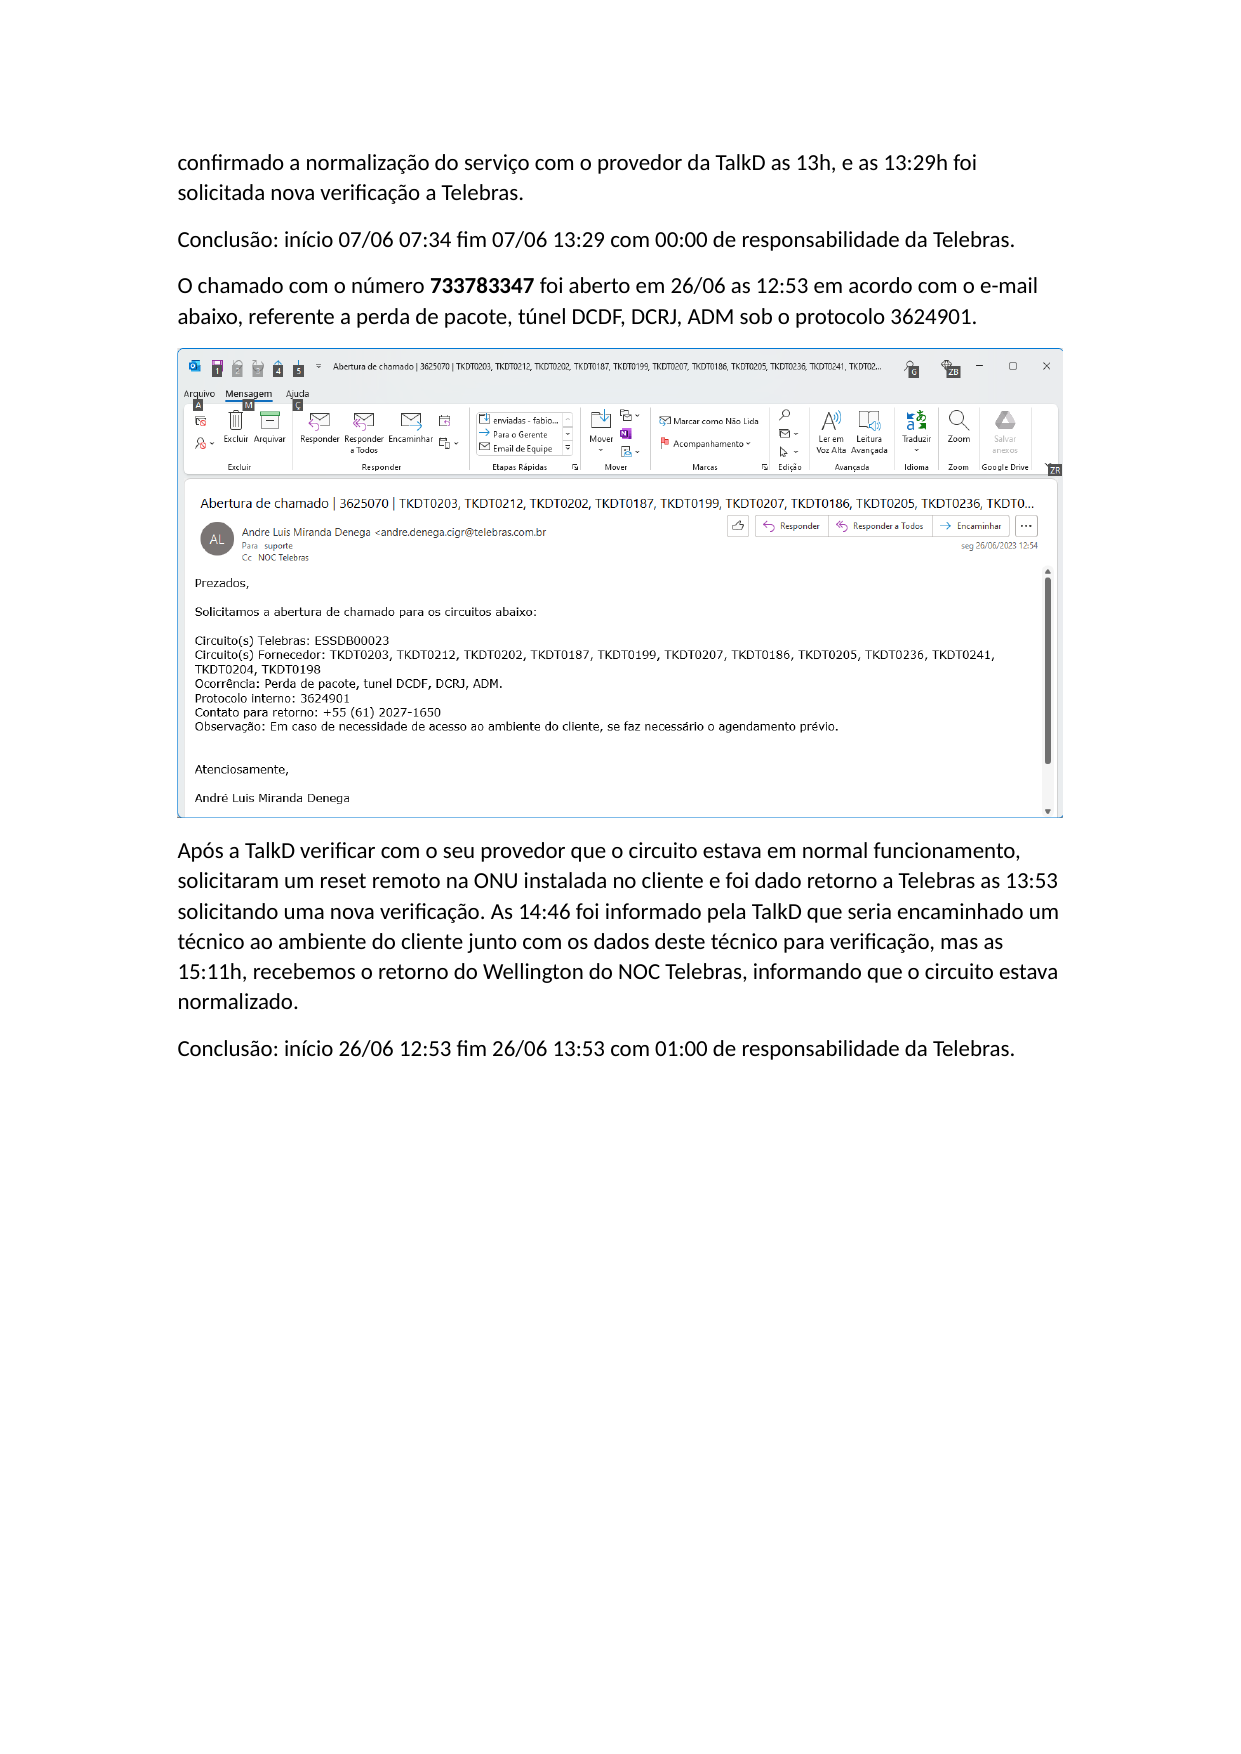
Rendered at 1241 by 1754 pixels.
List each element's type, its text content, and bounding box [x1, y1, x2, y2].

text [177, 148, 1063, 206]
text Conclusão: início 26/06 12:53 fim 26/06 13:53 com 01:00 de responsabilidade da Telebras. [177, 1034, 1063, 1062]
text Conclusão: início 07/06 07:34 fim 07/06 13:29 com 00:00 de responsabilidade da Telebras. [177, 225, 1063, 253]
picture [177, 348, 1063, 818]
text O chamado com o número 733783347 foi aberto em 26/06 as 12:53 em acordo com o e-mail abaixo, referente a perda de pacote, túnel DCDF, DCRJ, ADM sob o protocolo 3624901. [177, 272, 1063, 330]
text Após a TalkD verificar com o seu provedor que o circuito estava em normal funcionamento, solicitaram um reset remoto na ONU instalada no cliente e foi dado retorno a Telebras as 13:53 solicitando uma nova verificação. As 14:46 foi informado pela TalkD que seria encaminhado um técnico ao ambiente do cliente junto com os dados deste técnico para verificação, mas as 15:11h, recebemos o retorno do Wellington do NOC Telebras, informando que o circuito estava normalizado. [177, 836, 1063, 1015]
